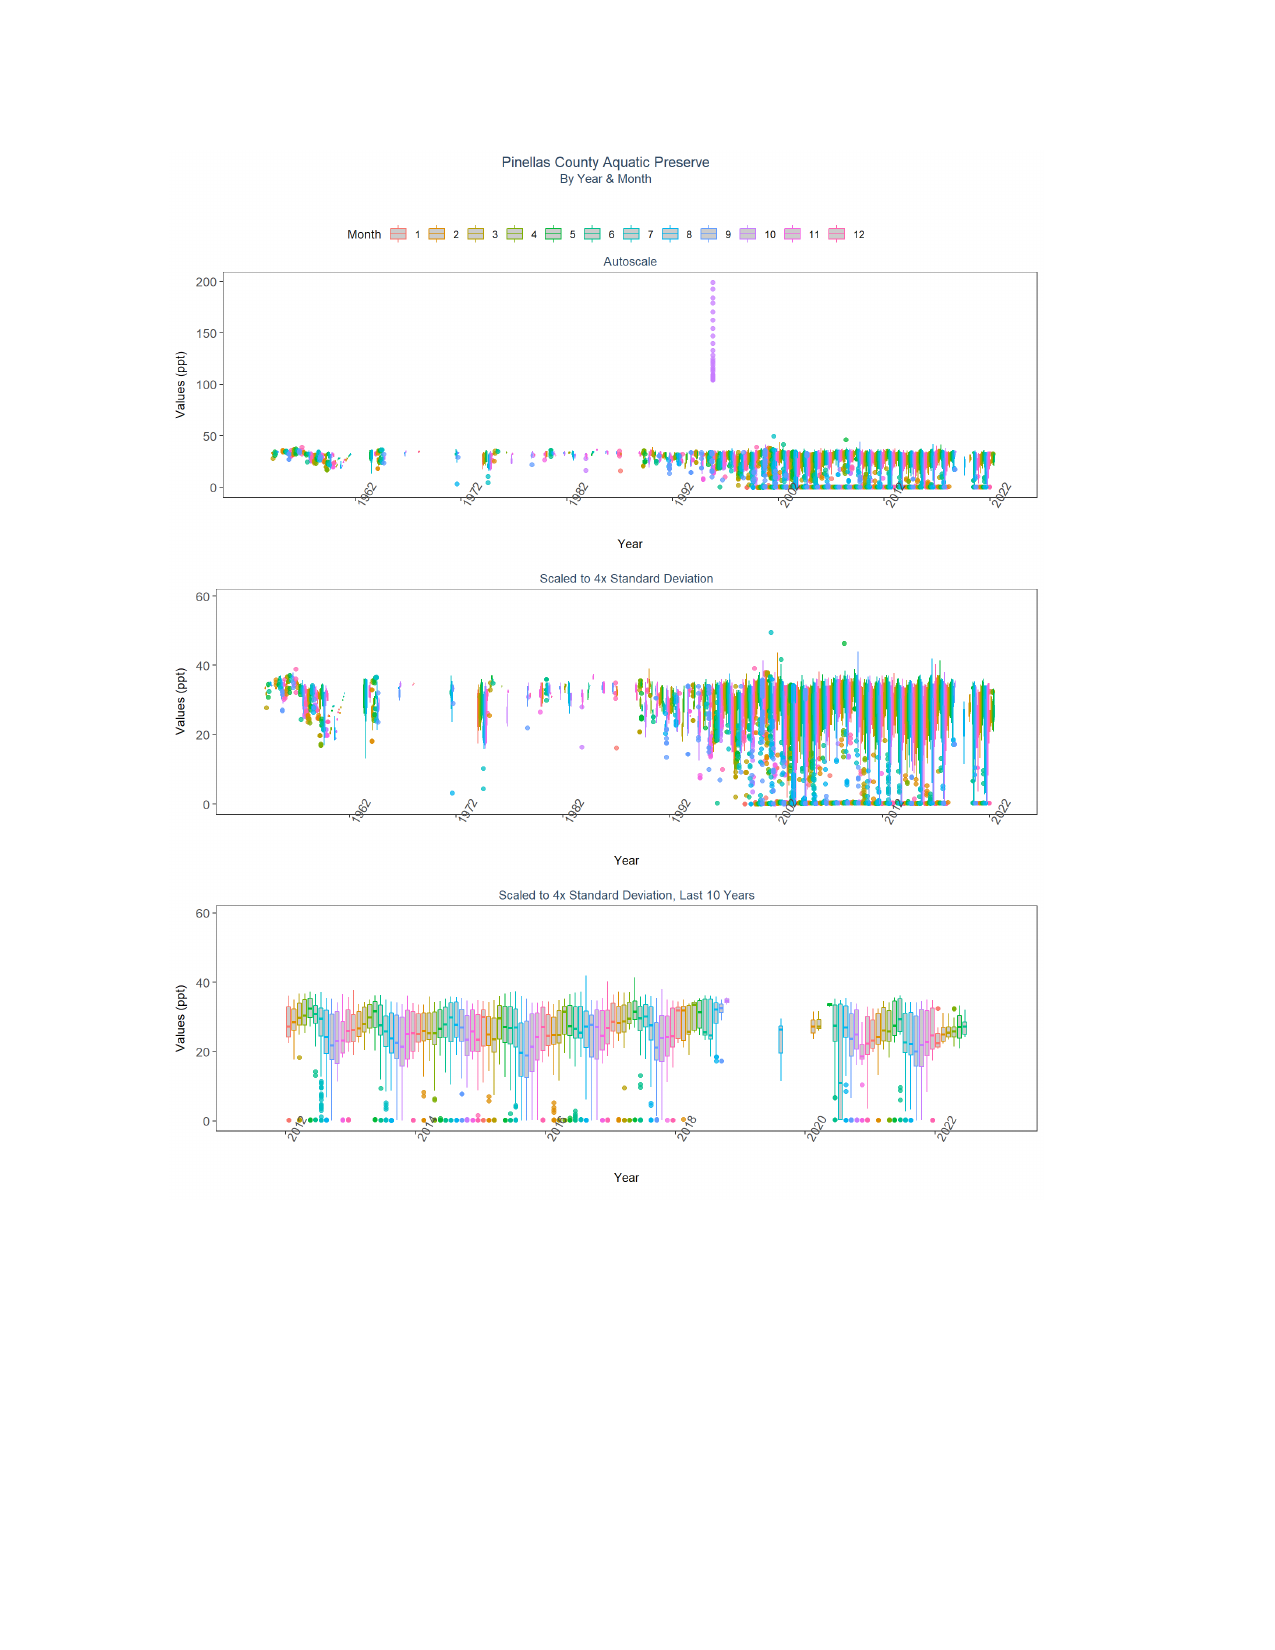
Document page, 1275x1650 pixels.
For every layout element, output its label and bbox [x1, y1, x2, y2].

picture [168, 150, 1044, 1200]
